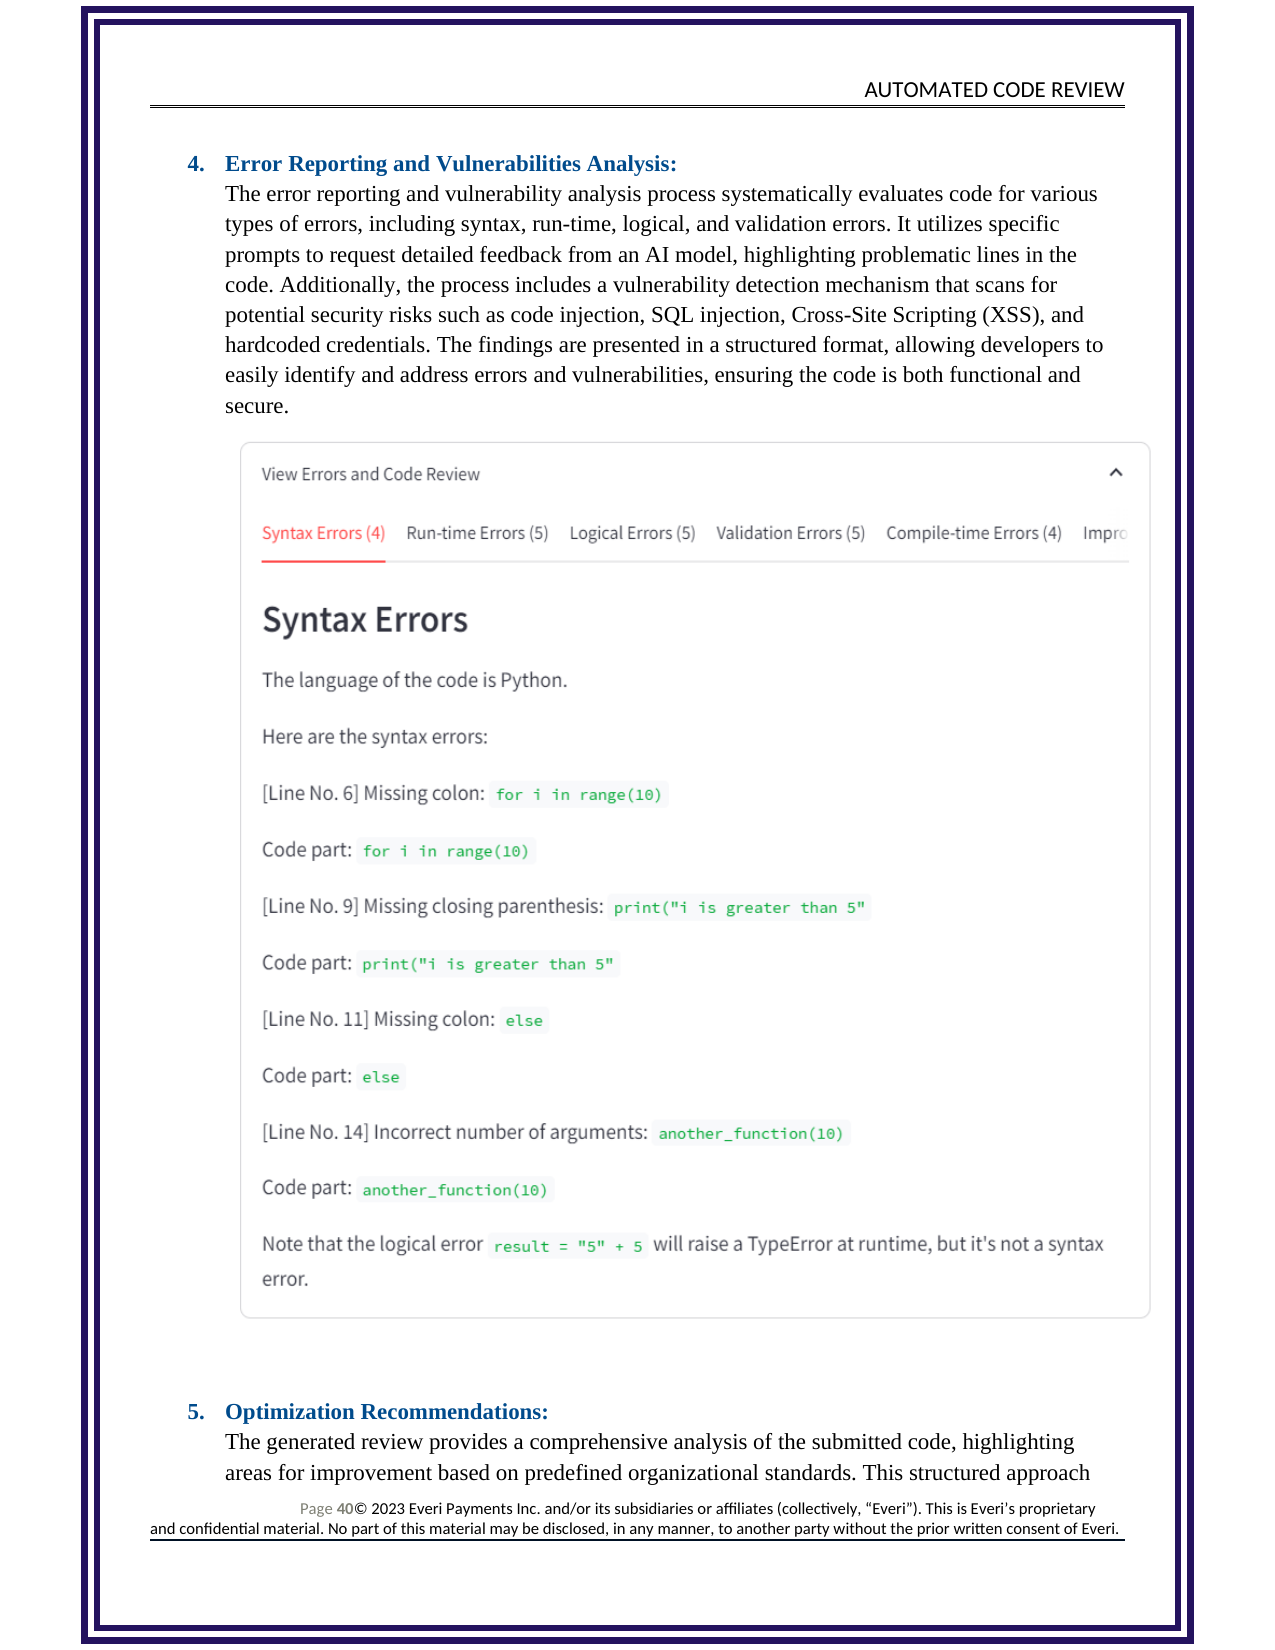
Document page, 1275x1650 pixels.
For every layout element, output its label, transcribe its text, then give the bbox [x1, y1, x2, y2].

picture [225, 434, 1155, 1331]
subtitle Error Reporting and Vulnerabilities Analysis: [187, 150, 1125, 176]
subtitle Optimization Recommendations: [187, 1398, 1125, 1424]
text The error reporting and vulnerability analysis process systematically evaluates code for various types of errors, including syntax, run-time, logical, and validation errors. It utilizes specific prompts to request detailed feedback from an AI model, highlighting problematic lines in the code. Additionally, the process includes a vulnerability detection mechanism that scans for potential security risks such as code injection, SQL injection, Cross-Site Scripting (XSS), and hardcoded credentials. The findings are presented in a structured format, allowing developers to easily identify and address errors and vulnerabilities, ensuring the code is both functional and secure. [225, 180, 1125, 418]
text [225, 1428, 1125, 1485]
